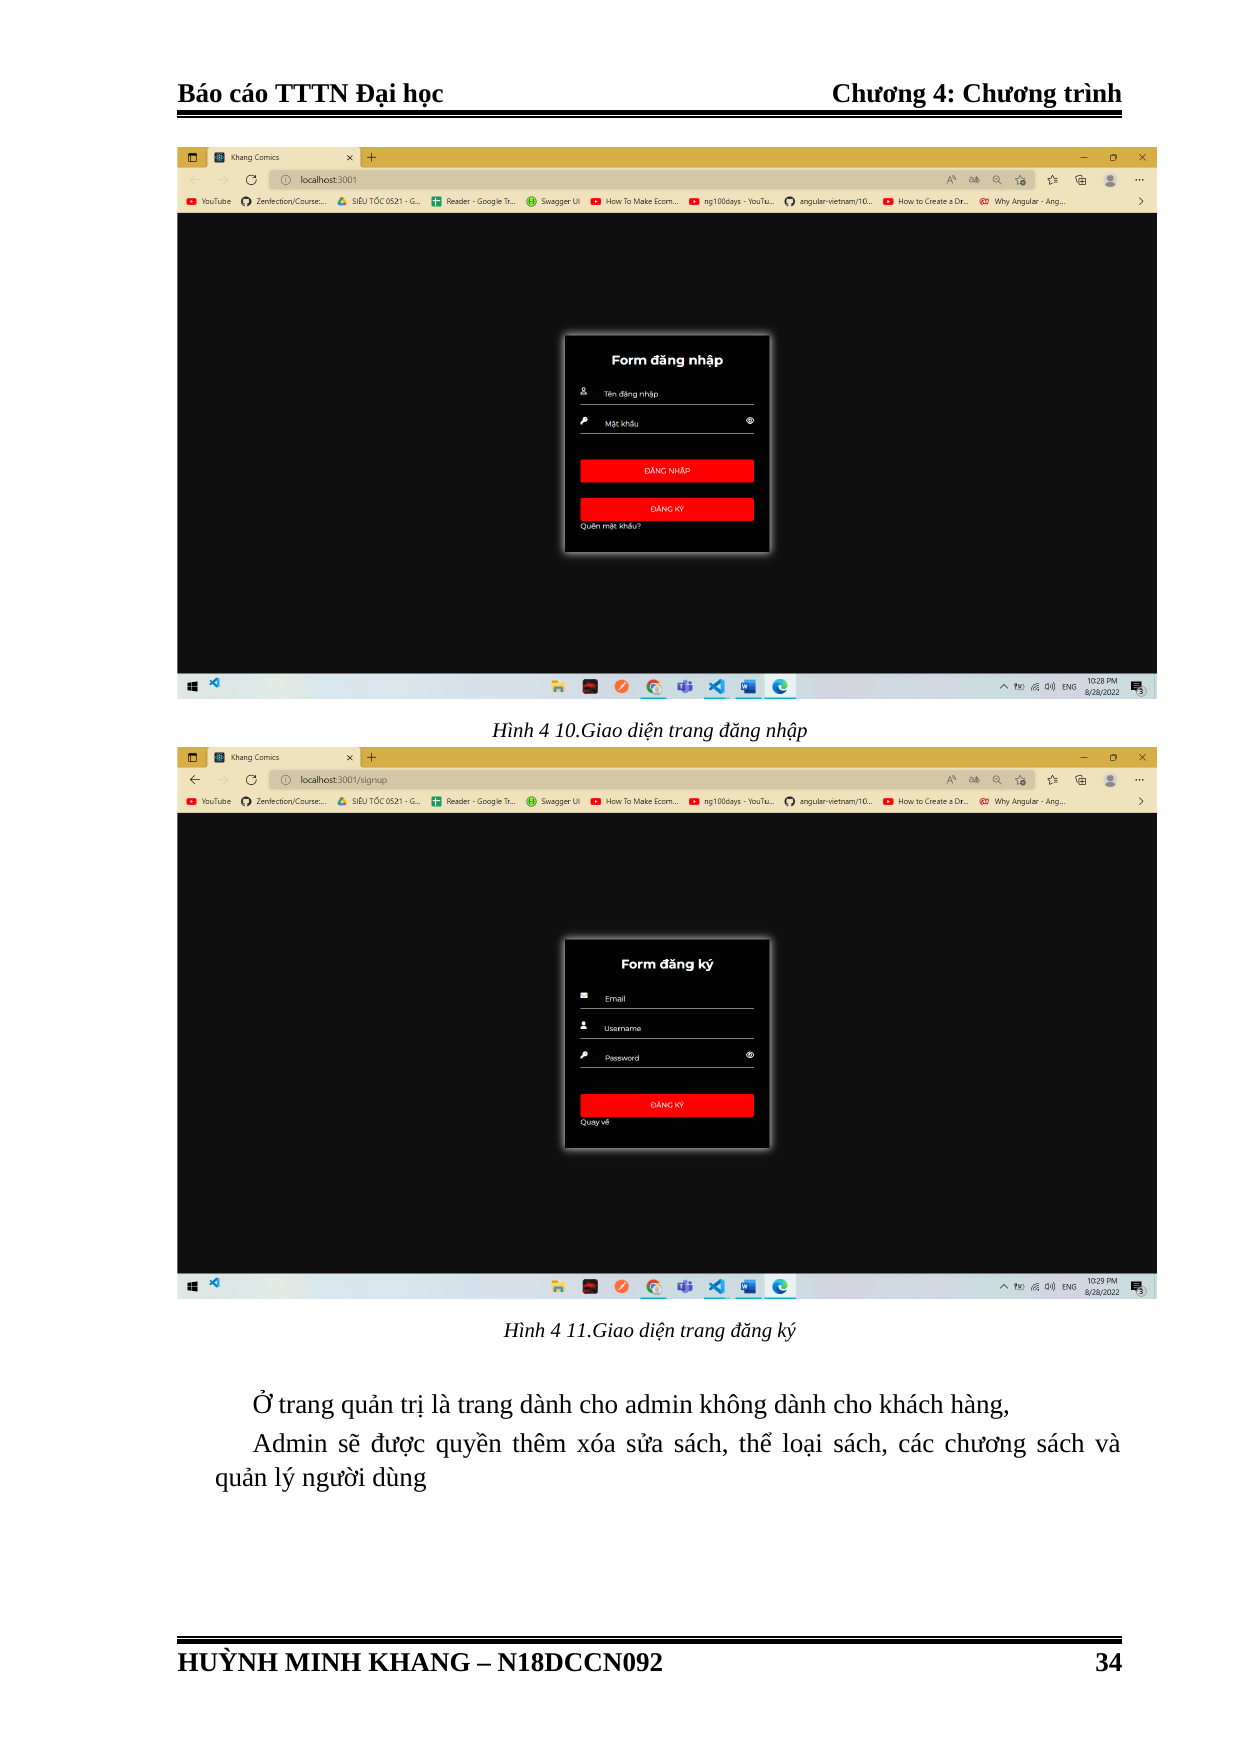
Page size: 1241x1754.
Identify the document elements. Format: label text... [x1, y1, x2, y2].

picture [177, 747, 1157, 1299]
picture [177, 147, 1157, 699]
text Hình 4 11.Giao diện trang đăng ký [177, 1318, 1122, 1342]
text Admin sẽ được quyền thêm xóa sửa sách, thể loại sách, các chương sách và quản lý người dùng [215, 1428, 1122, 1492]
text Hình 4 10.Giao diện trang đăng nhập [177, 717, 1122, 742]
text Ở trang quản trị là trang dành cho admin không dành cho khách hàng, [215, 1388, 1122, 1419]
